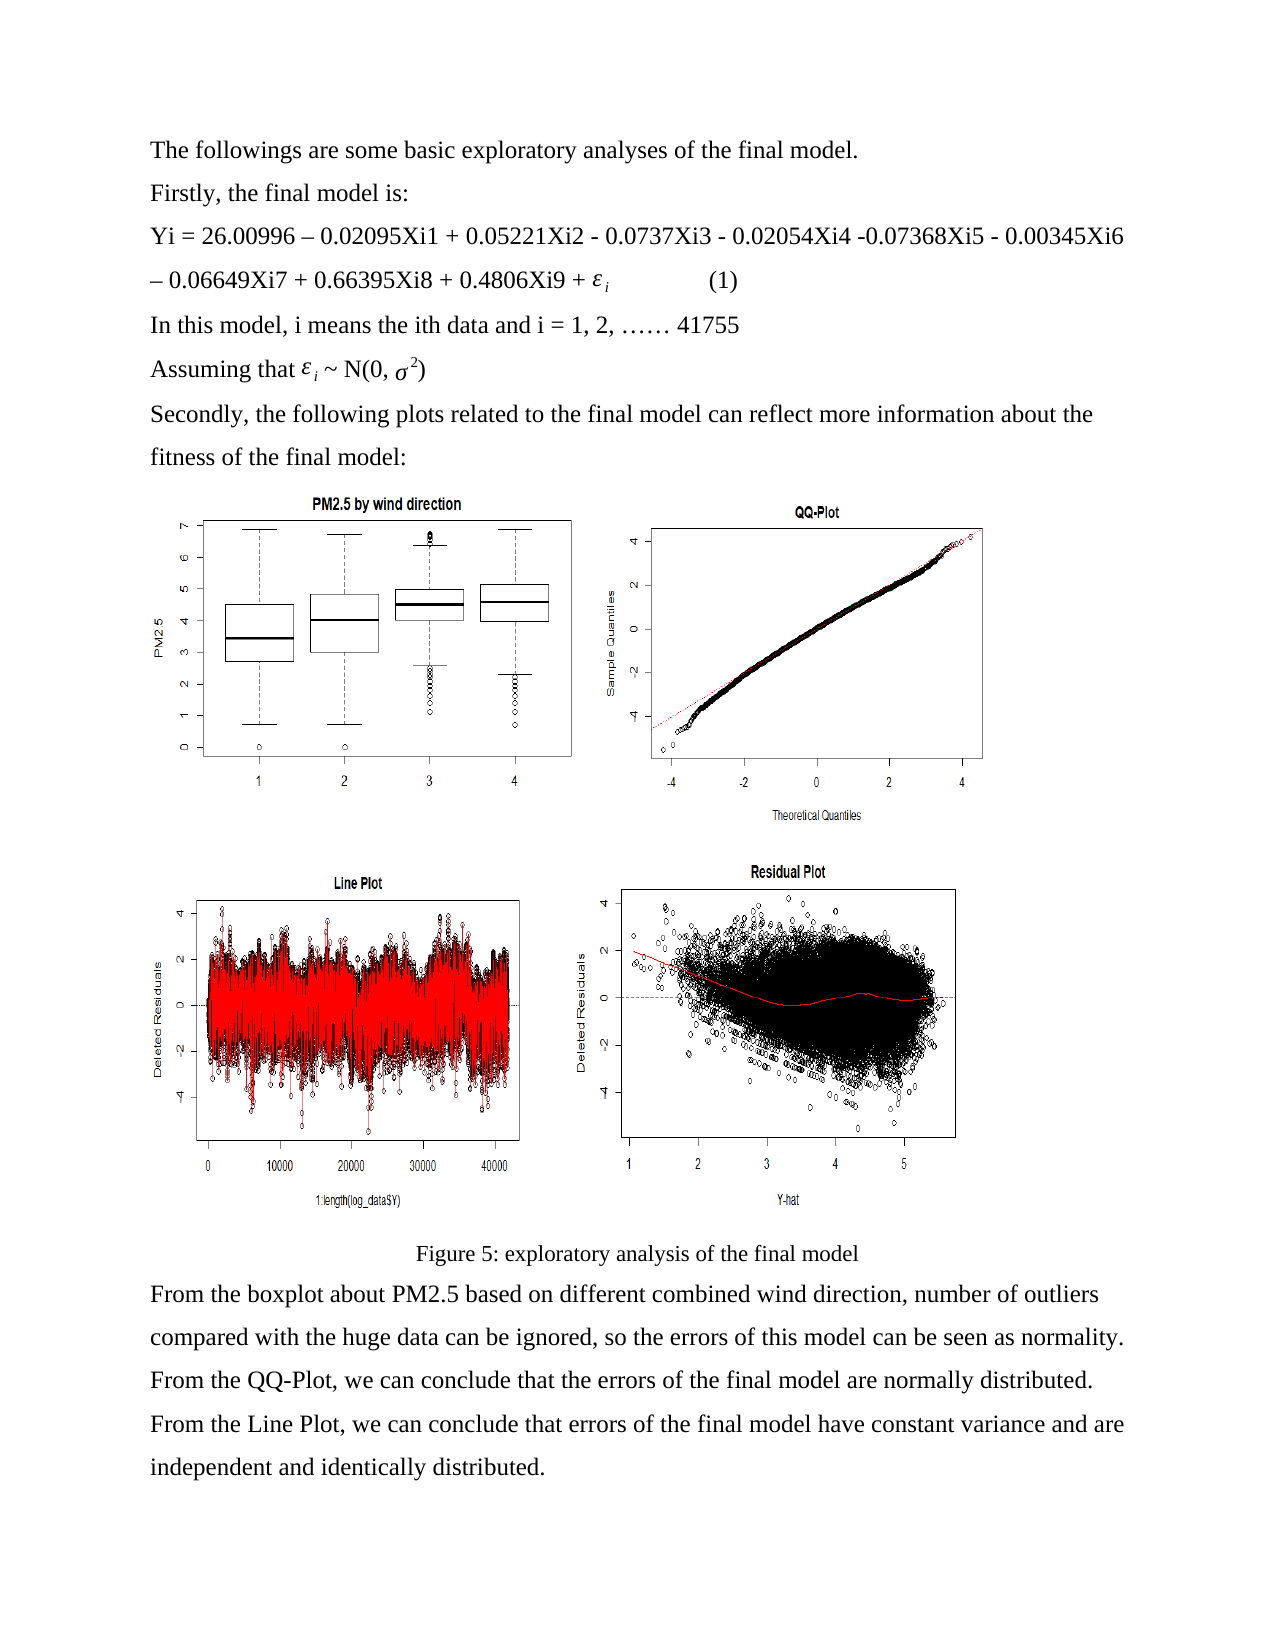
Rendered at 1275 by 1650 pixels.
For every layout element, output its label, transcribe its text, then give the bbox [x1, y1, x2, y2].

picture [150, 485, 598, 840]
text Figure 5: exploratory analysis of the final model [150, 1240, 1125, 1266]
text From the boxplot about PM2.5 based on different combined wind direction, number of outliers compared with the huge data can be ignored, so the errors of this model can be seen as normality. [150, 1279, 1125, 1351]
text Assuming that ~ N(0, ) [150, 353, 1125, 384]
text Secondly, the following plots related to the final model can reflect more information about the fitness of the final model: [150, 399, 1125, 471]
text The followings are some basic exploratory analyses of the final model. [150, 135, 1125, 164]
picture [603, 494, 1007, 840]
text In this model, i means the ith data and i = 1, 2, …… 41755 [150, 310, 1125, 339]
picture [150, 865, 543, 1226]
text From the Line Plot, we can conclude that errors of the final model have constant variance and are independent and identically distributed. [150, 1409, 1125, 1481]
text Yi = 26.00996 – 0.02095Xi1 + 0.05221Xi2 - 0.0737Xi3 - 0.02054Xi4 -0.07368Xi5 - 0.00345Xi6 – 0.06649Xi7 + 0.66395Xi8 + 0.4806Xi9 + (1) [150, 221, 1125, 296]
text Firstly, the final model is: [150, 178, 1125, 207]
picture [573, 852, 980, 1226]
text From the QQ-Plot, we can conclude that the errors of the final model are normally distributed. [150, 1366, 1125, 1394]
